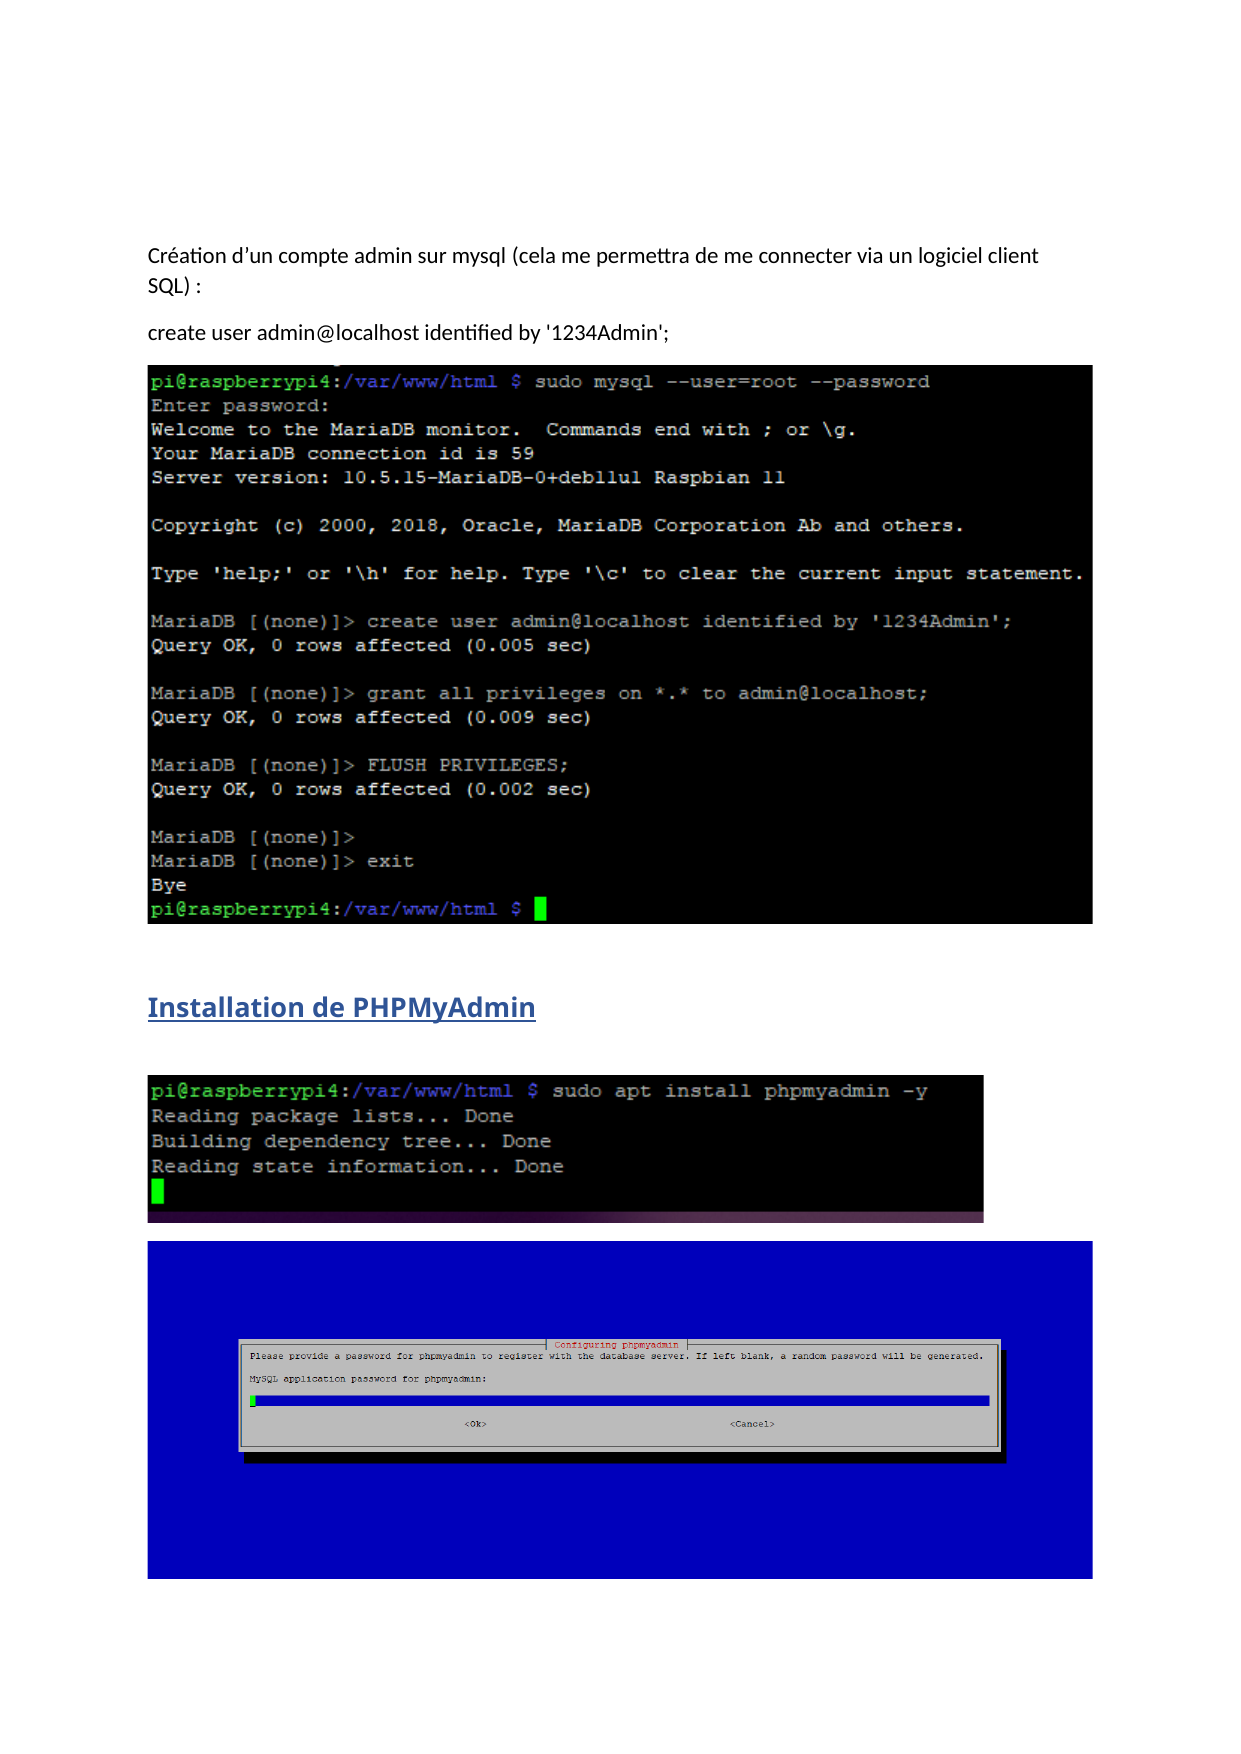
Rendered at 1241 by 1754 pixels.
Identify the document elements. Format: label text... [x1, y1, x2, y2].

text Création d’un compte admin sur mysql (cela me permettra de me connecter via un logiciel client SQL) : [148, 241, 1093, 299]
subtitle Installation de PHPMyAdmin [148, 989, 1093, 1026]
picture [147, 1241, 1093, 1579]
picture [147, 1075, 984, 1223]
text create user admin@localhost identified by '1234Admin'; [148, 318, 1093, 346]
picture [147, 365, 1093, 924]
